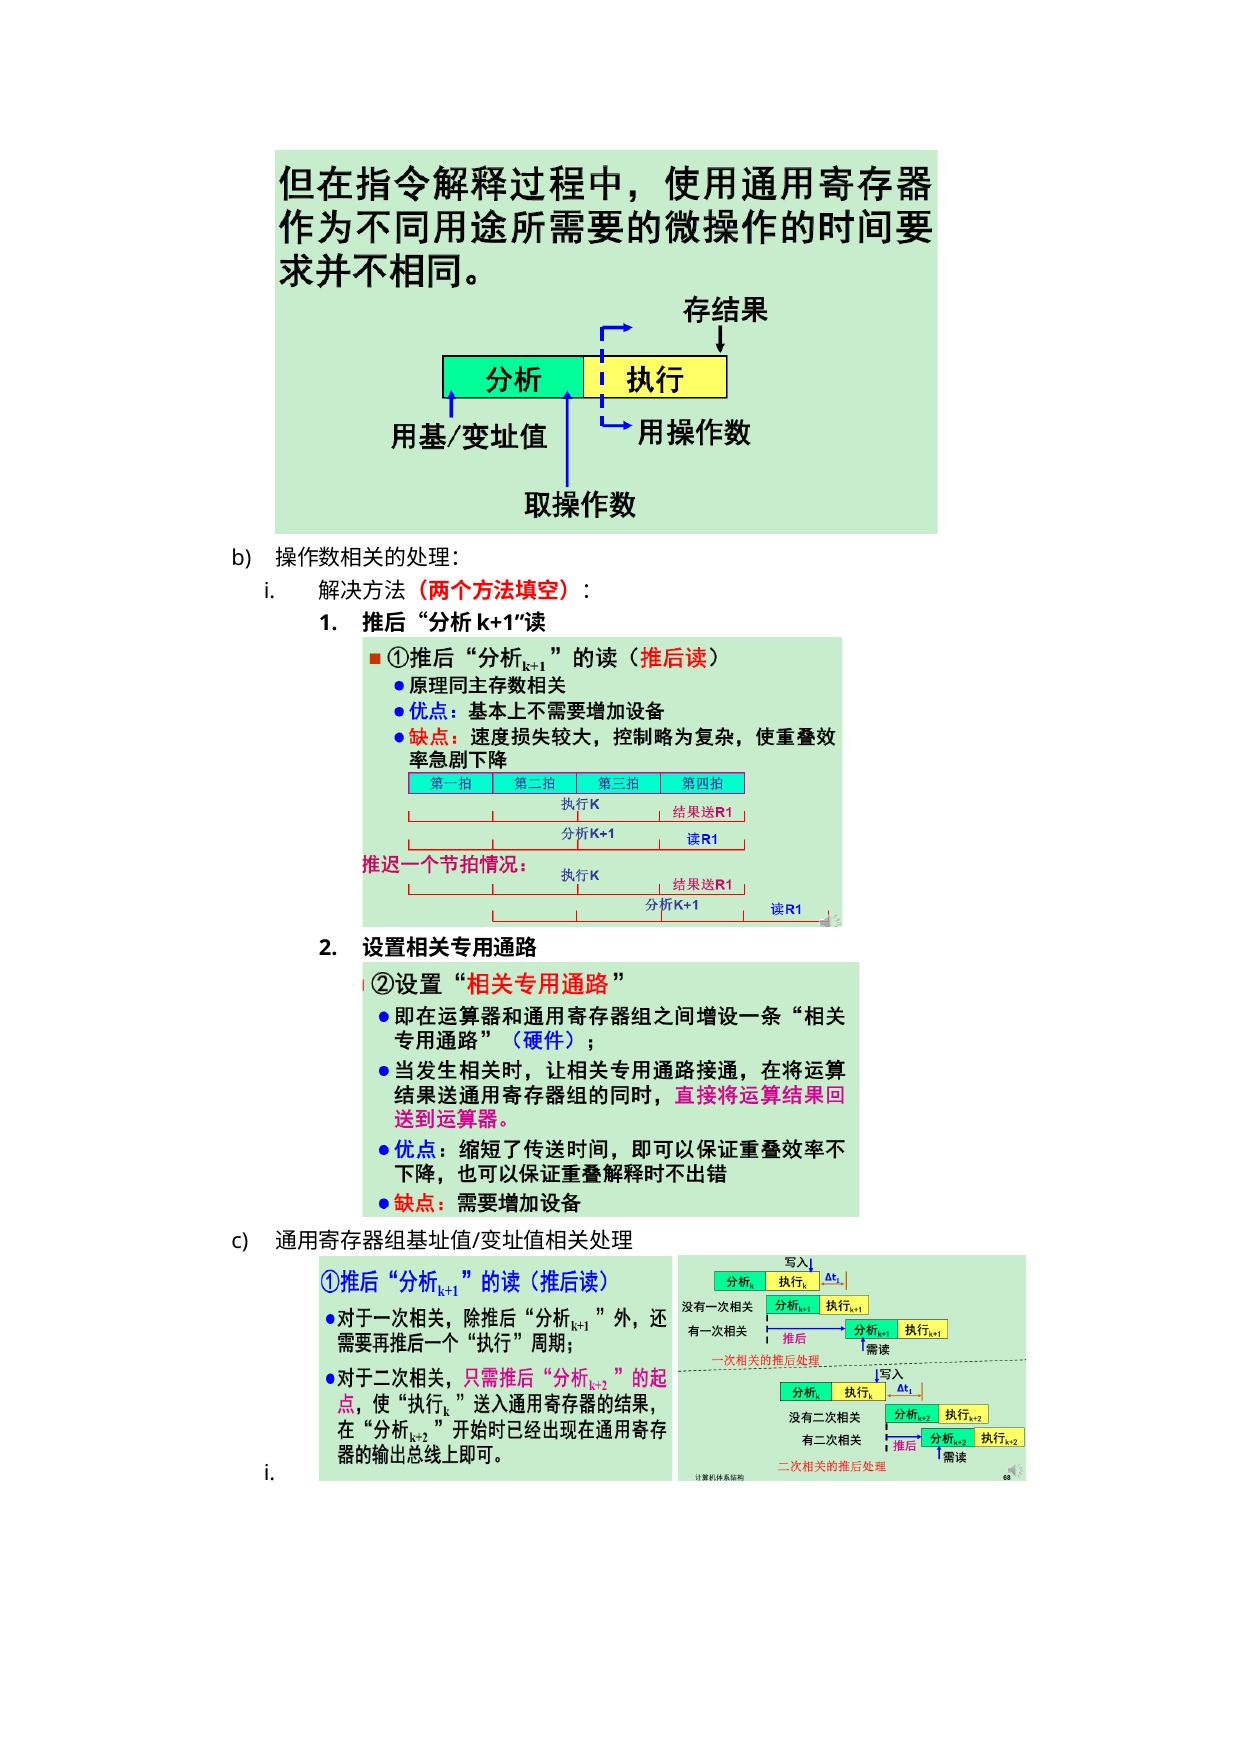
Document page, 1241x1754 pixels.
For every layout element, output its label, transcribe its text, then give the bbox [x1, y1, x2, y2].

picture [362, 962, 860, 1217]
picture [318, 1256, 673, 1481]
list 通用寄存器组基址值/变址值相关处理 [231, 1222, 1053, 1255]
picture [678, 1255, 1027, 1481]
picture [275, 150, 938, 534]
list 设置相关专用通路 [319, 930, 1053, 962]
list 解决方法（两个方法填空）： [275, 572, 1053, 605]
list 推后“分析k+1”读 [319, 605, 1053, 637]
picture [362, 637, 843, 927]
list 操作数相关的处理： [231, 540, 1053, 572]
